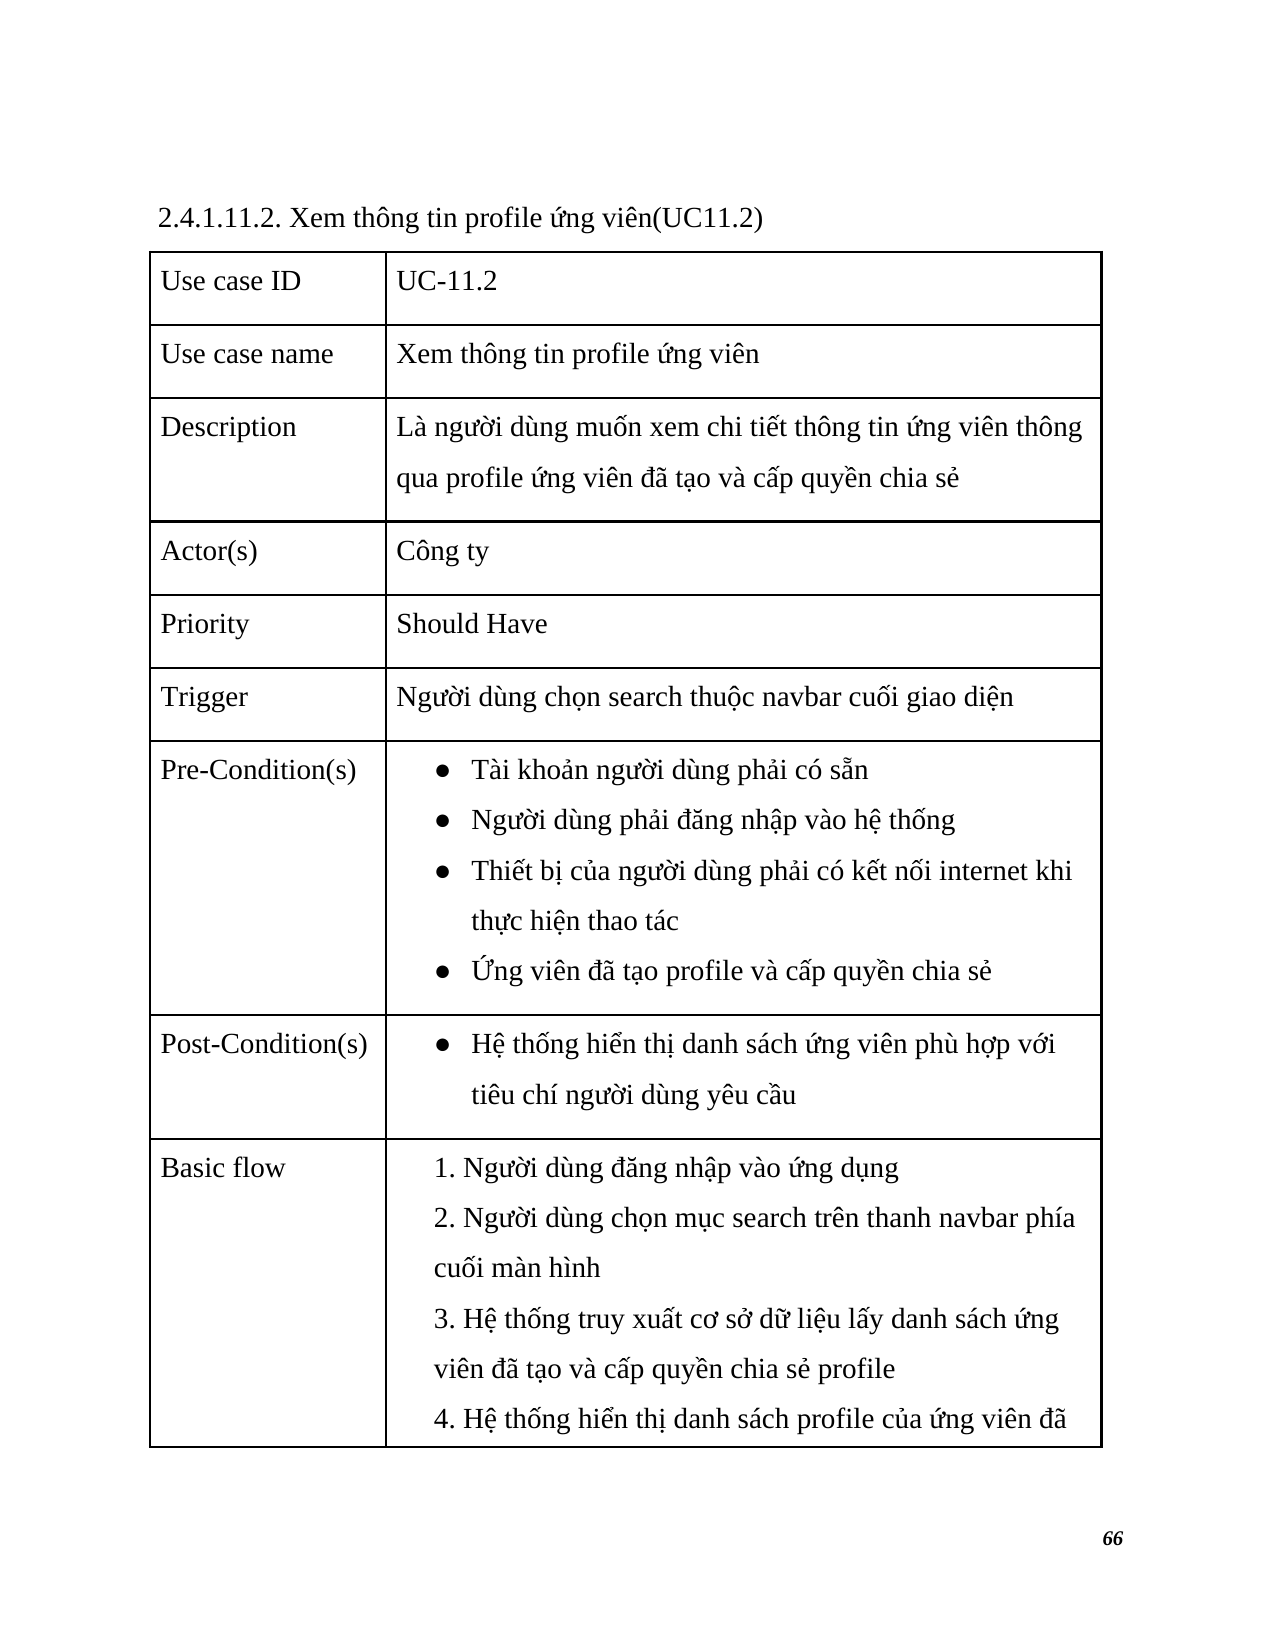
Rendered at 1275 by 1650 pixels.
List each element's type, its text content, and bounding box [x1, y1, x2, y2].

text 2.4.1.11.2. Xem thông tin profile ứng viên(UC11.2) [158, 200, 1135, 234]
table_cell Actor(s) [151, 523, 385, 593]
table_cell Hệ thống hiển thị danh sách ứng viên phù hợp với tiêu chí người dùng yêu cầu [387, 1016, 1100, 1137]
table_cell Priority [151, 596, 385, 667]
table_cell Basic flow [151, 1140, 385, 1446]
table_cell Pre-Condition(s) [151, 742, 385, 1014]
table_header UC-11.2 [387, 253, 1100, 324]
table_cell Trigger [151, 669, 385, 740]
table_header Use case ID [151, 253, 385, 324]
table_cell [387, 1140, 1100, 1446]
table_cell Description [151, 399, 385, 520]
table_cell Công ty [387, 523, 1100, 593]
table_cell Post-Condition(s) [151, 1016, 385, 1137]
table_cell Người dùng chọn search thuộc navbar cuối giao diện [387, 669, 1100, 740]
table_cell Là người dùng muốn xem chi tiết thông tin ứng viên thông qua profile ứng viên đã tạo và cấp quyền chia sẻ [387, 399, 1100, 520]
table_cell Use case name [151, 326, 385, 397]
table_cell Should Have [387, 596, 1100, 667]
table_cell Xem thông tin profile ứng viên [387, 326, 1100, 397]
table_cell Tài khoản người dùng phải có sẵn Người dùng phải đăng nhập vào hệ thống Thiết bị của người dùng phải có kết nối internet khi thực hiện thao tác Ứng viên đã tạo profile và cấp quyền chia sẻ [387, 742, 1100, 1014]
